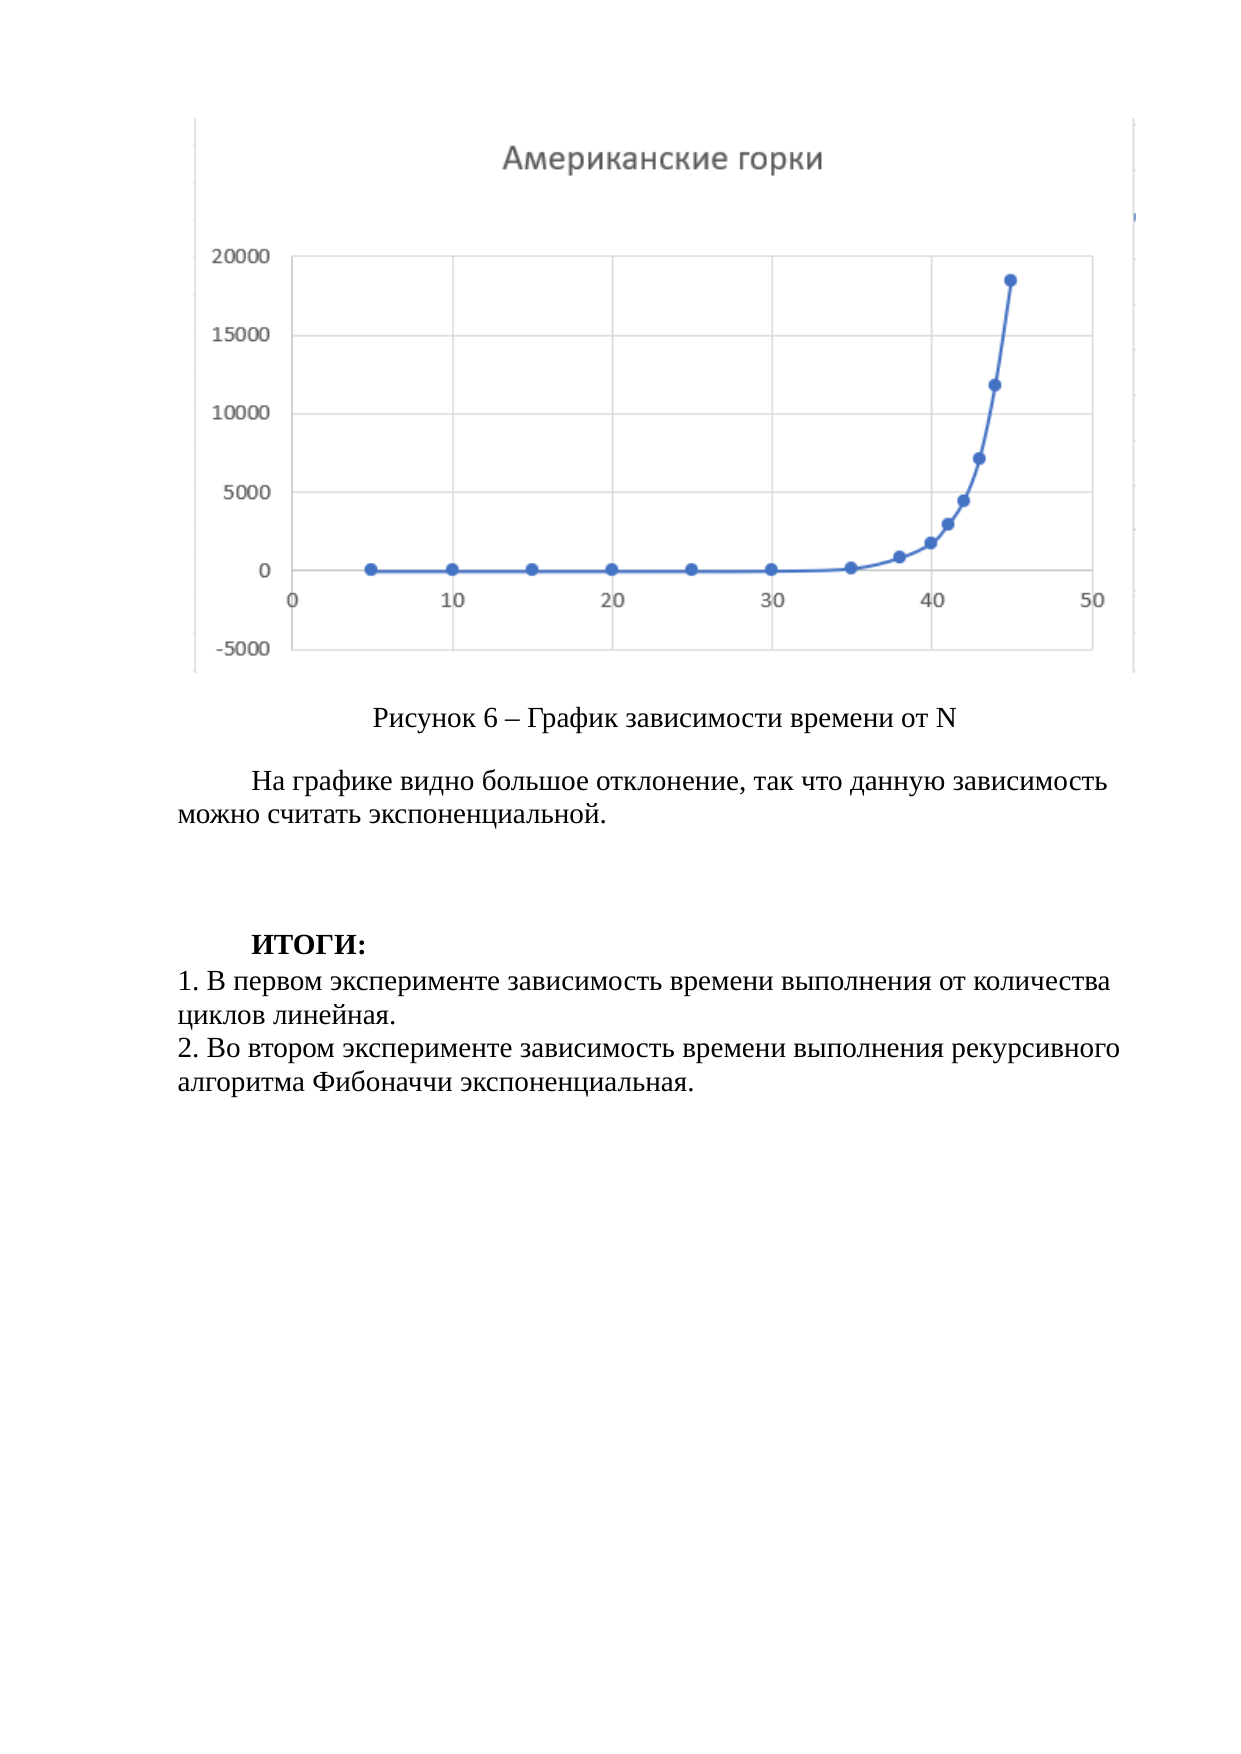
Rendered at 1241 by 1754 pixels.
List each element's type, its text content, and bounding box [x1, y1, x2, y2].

picture [193, 118, 1136, 673]
text ИТОГИ: [177, 927, 1152, 961]
list В первом эксперименте зависимость времени выполнения от количества циклов линейная. [177, 963, 1152, 1030]
text На графике видно большое отклонение, так что данную зависимость можно считать экспоненциальной. [177, 763, 1152, 830]
text Рисунок 6 – График зависимости времени от N [177, 700, 1152, 734]
list Во втором эксперименте зависимость времени выполнения рекурсивного алгоритма Фибоначчи экспоненциальная. [177, 1030, 1152, 1097]
